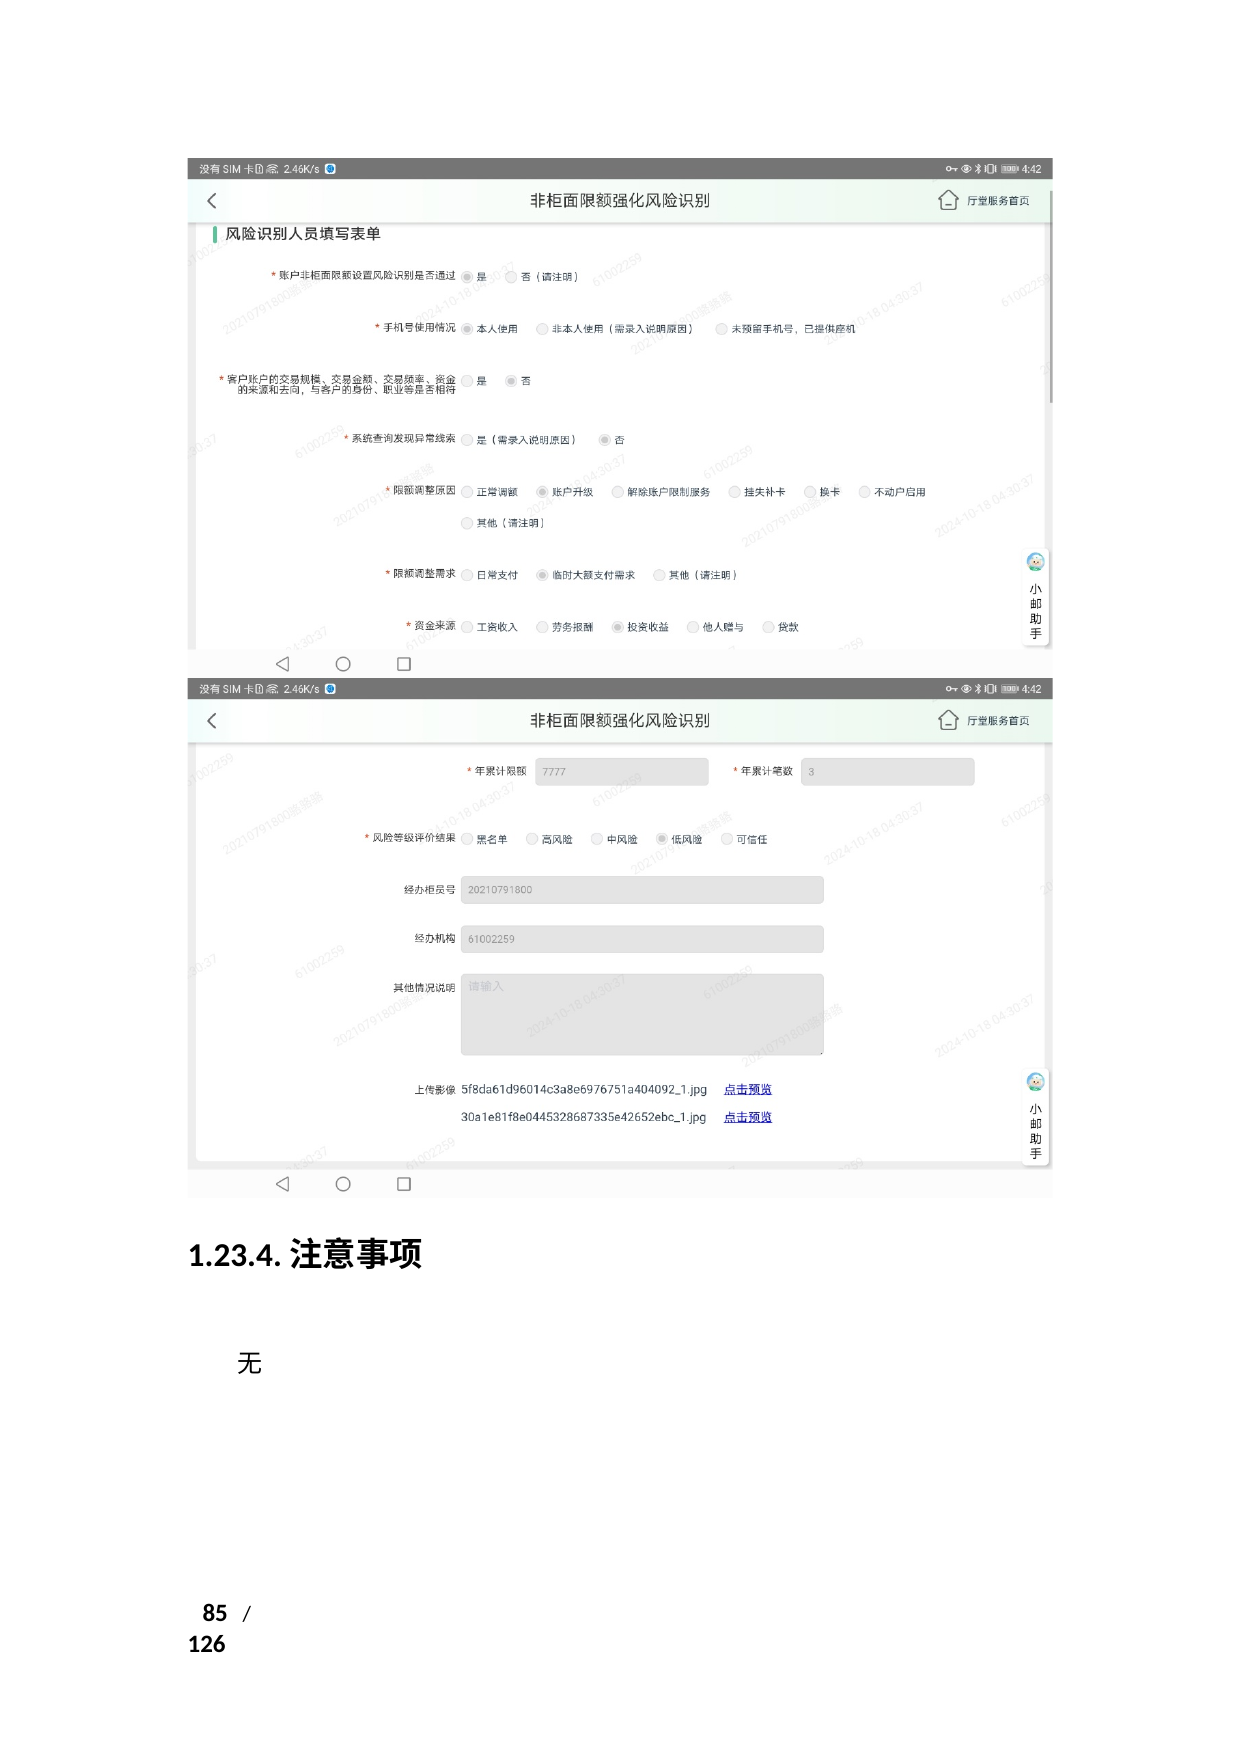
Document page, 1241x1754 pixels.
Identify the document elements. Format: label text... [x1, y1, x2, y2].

text 无 [187, 1329, 1053, 1394]
subtitle 注意事项 [187, 1219, 1053, 1284]
picture [187, 158, 1053, 1198]
